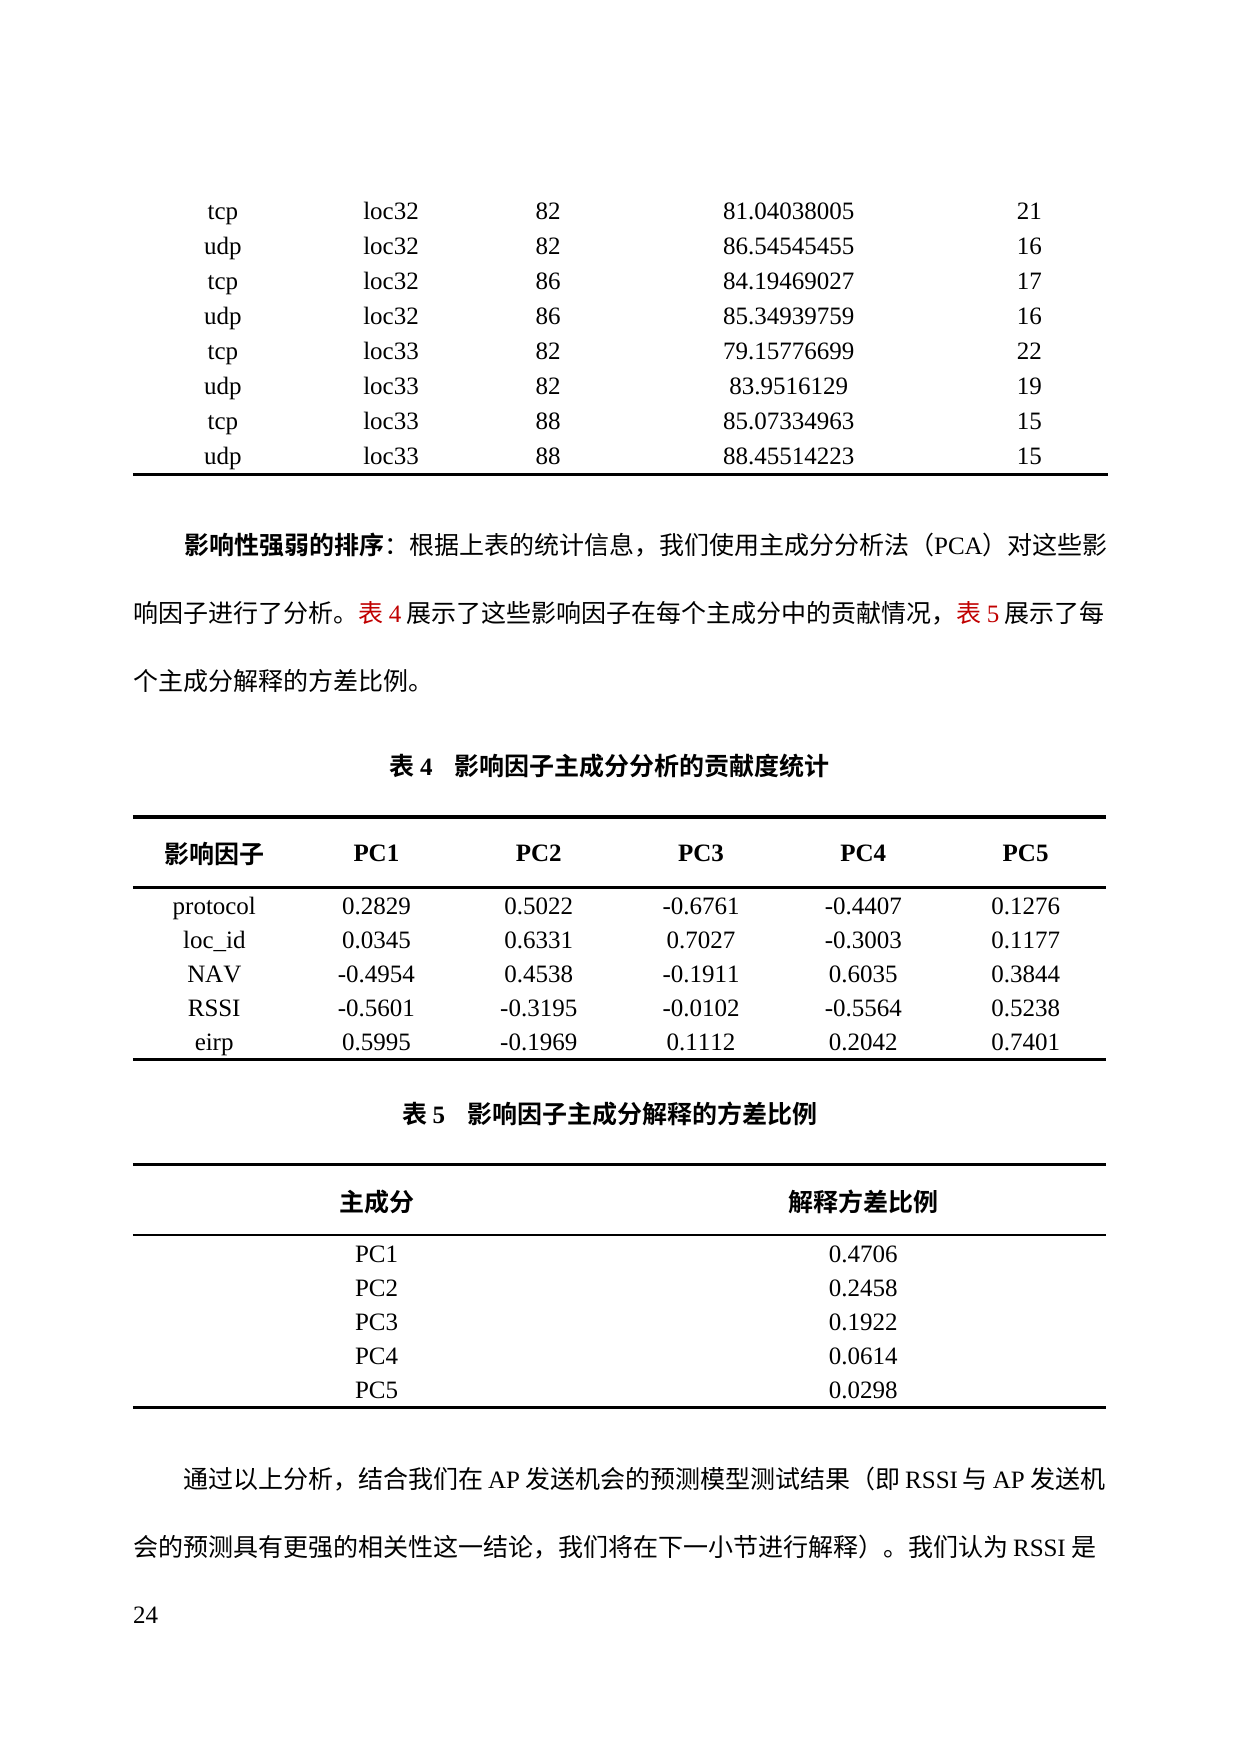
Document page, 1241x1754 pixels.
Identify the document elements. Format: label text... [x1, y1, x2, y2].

text 影响因子主成分解释的方差比例 [133, 1078, 1107, 1146]
table_cell tcp [133, 403, 312, 438]
table_cell 0.1112 [620, 1024, 782, 1058]
table_cell 0.6035 [782, 956, 944, 990]
table_cell udp [133, 368, 312, 403]
table_cell -0.4954 [295, 956, 457, 990]
table_cell tcp [133, 333, 312, 368]
table_cell 15 [951, 403, 1107, 438]
table_cell 0.1177 [944, 923, 1106, 956]
table_cell PC4 [133, 1338, 620, 1372]
table_cell 0.5022 [458, 889, 619, 922]
text 影响因子主成分分析的贡献度统计 [133, 730, 1107, 798]
table_cell 86 [469, 263, 626, 298]
table_cell 0.2458 [620, 1270, 1106, 1304]
table_cell udp [133, 298, 312, 333]
table_header 解释方差比例 [620, 1166, 1106, 1234]
table_cell loc32 [312, 298, 469, 333]
table_cell 82 [469, 193, 626, 228]
table_cell PC1 [133, 1236, 620, 1270]
table_cell 82 [469, 368, 626, 403]
table_cell 0.0298 [620, 1372, 1106, 1406]
table_cell 17 [951, 263, 1107, 298]
table_header PC1 [295, 819, 457, 886]
table_cell 0.7401 [944, 1024, 1106, 1058]
table_cell 16 [951, 298, 1107, 333]
table_cell 15 [951, 438, 1107, 473]
table_cell udp [133, 228, 312, 263]
table_cell 0.2042 [782, 1024, 944, 1058]
table_cell -0.5601 [295, 990, 457, 1024]
table_cell -0.1911 [620, 956, 782, 990]
table_header 影响因子 [133, 819, 295, 886]
table_cell 22 [951, 333, 1107, 368]
table_cell 88 [469, 403, 626, 438]
table_cell 16 [951, 228, 1107, 263]
table_cell loc33 [312, 368, 469, 403]
table_cell 86.54545455 [626, 228, 951, 263]
table_cell 0.0345 [295, 923, 457, 956]
table_cell 0.1922 [620, 1304, 1106, 1338]
table_cell 85.34939759 [626, 298, 951, 333]
table_header PC5 [944, 819, 1106, 886]
table_cell 0.5238 [944, 990, 1106, 1024]
table_cell -0.0102 [620, 990, 782, 1024]
table_cell -0.4407 [782, 889, 944, 922]
table_cell 0.3844 [944, 956, 1106, 990]
text 影响性强弱的排序：根据上表的统计信息，我们使用主成分分析法（PCA）对这些影响因子进行了分析。表 4展示了这些影响因子在每个主成分中的贡献情况，表 5展示了每个主成分解释的方差比例。 [133, 510, 1107, 713]
table_cell 0.4538 [458, 956, 619, 990]
table_cell 0.6331 [458, 923, 619, 956]
table_cell NAV [133, 956, 295, 990]
table_header PC4 [782, 819, 944, 886]
table_header PC2 [458, 819, 619, 886]
table_cell 19 [951, 368, 1107, 403]
table_cell -0.3195 [458, 990, 619, 1024]
table_cell 84.19469027 [626, 263, 951, 298]
table_cell loc32 [312, 228, 469, 263]
table_cell loc33 [312, 438, 469, 473]
table_cell PC2 [133, 1270, 620, 1304]
table_cell 83.9516129 [626, 368, 951, 403]
table_cell PC5 [133, 1372, 620, 1406]
table_cell -0.5564 [782, 990, 944, 1024]
table_cell -0.1969 [458, 1024, 619, 1058]
table_cell 86 [469, 298, 626, 333]
table_cell tcp [133, 263, 312, 298]
table_cell 0.0614 [620, 1338, 1106, 1372]
table_cell 88 [469, 438, 626, 473]
table_cell -0.6761 [620, 889, 782, 922]
table_cell udp [133, 438, 312, 473]
table_cell PC3 [133, 1304, 620, 1338]
table_cell loc_id [133, 923, 295, 956]
table_cell 85.07334963 [626, 403, 951, 438]
table_cell RSSI [133, 990, 295, 1024]
table_cell tcp [133, 193, 312, 228]
table_cell loc33 [312, 333, 469, 368]
table_cell 0.4706 [620, 1236, 1106, 1270]
table_cell -0.3003 [782, 923, 944, 956]
table_cell loc32 [312, 263, 469, 298]
table_cell protocol [133, 889, 295, 922]
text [133, 1443, 1107, 1579]
table_header 主成分 [133, 1166, 620, 1234]
table_cell loc33 [312, 403, 469, 438]
table_cell 0.2829 [295, 889, 457, 922]
table_cell 88.45514223 [626, 438, 951, 473]
table_cell 81.04038005 [626, 193, 951, 228]
table_cell 0.1276 [944, 889, 1106, 922]
table_cell 0.5995 [295, 1024, 457, 1058]
table_cell 82 [469, 228, 626, 263]
table_cell 79.15776699 [626, 333, 951, 368]
table_header PC3 [620, 819, 782, 886]
table_cell 82 [469, 333, 626, 368]
table_cell eirp [133, 1024, 295, 1058]
table_cell 21 [951, 193, 1107, 228]
table_cell 0.7027 [620, 923, 782, 956]
table_cell loc32 [312, 193, 469, 228]
